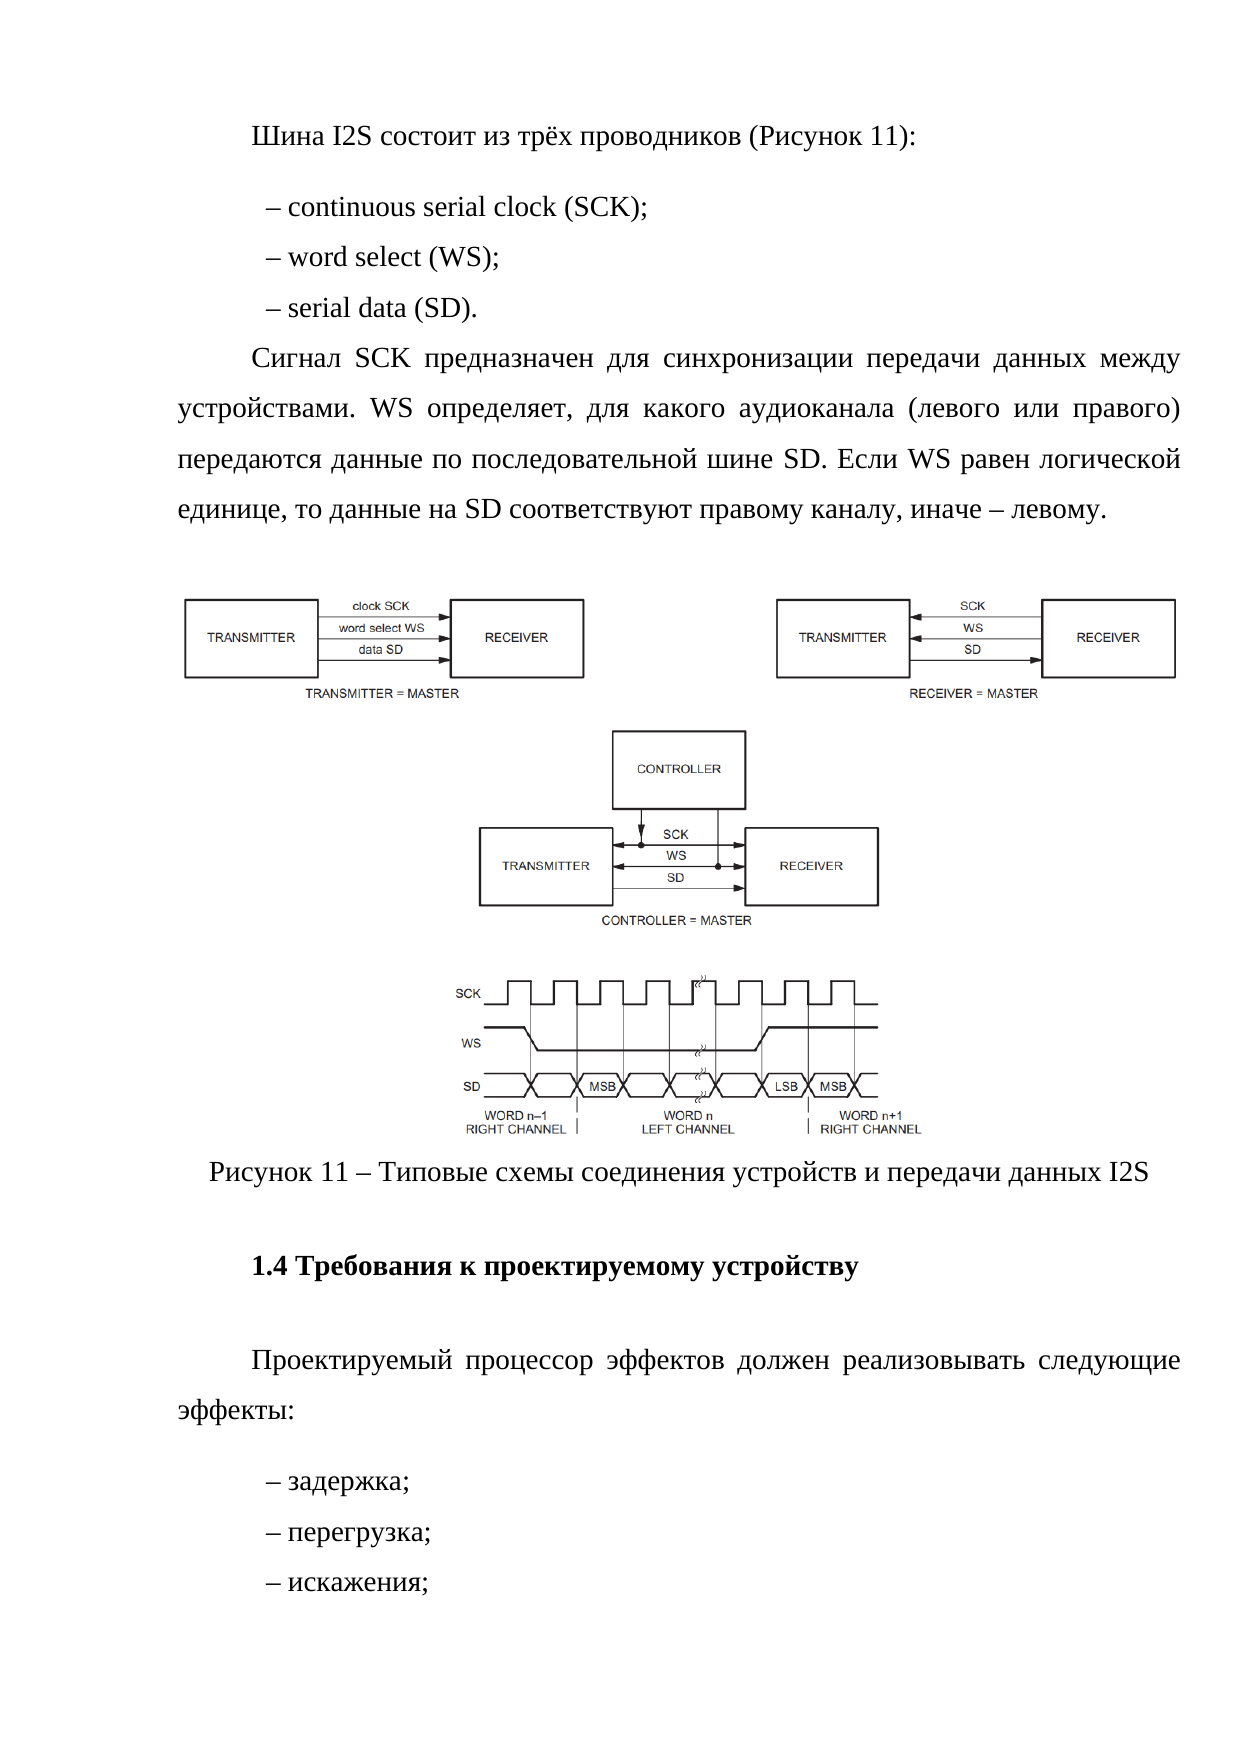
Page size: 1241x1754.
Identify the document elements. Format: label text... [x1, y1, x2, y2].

text перегрузка; [192, 1514, 1181, 1547]
text Сигнал SCK предназначен для синхронизации передачи данных между устройствами. WS определяет, для какого аудиоканала (левого или правого) передаются данные по последовательной шине SD. Если WS равен логической единице, то данные на SD соответствуют правому каналу, иначе – левому. [177, 340, 1181, 525]
text word select (WS); [192, 239, 1181, 273]
text искажения; [192, 1564, 1181, 1598]
text serial data (SD). [192, 290, 1181, 323]
text Шина I2S состоит из трёх проводников (Рисунок 11): [177, 118, 1181, 152]
text continuous serial clock (SCK); [192, 189, 1181, 223]
picture [177, 591, 1182, 1137]
subtitle Требования к проектируемому устройству [177, 1248, 1181, 1281]
text Проектируемый процессор эффектов должен реализовывать следующие эффекты: [177, 1342, 1181, 1426]
text задержка; [192, 1463, 1181, 1497]
